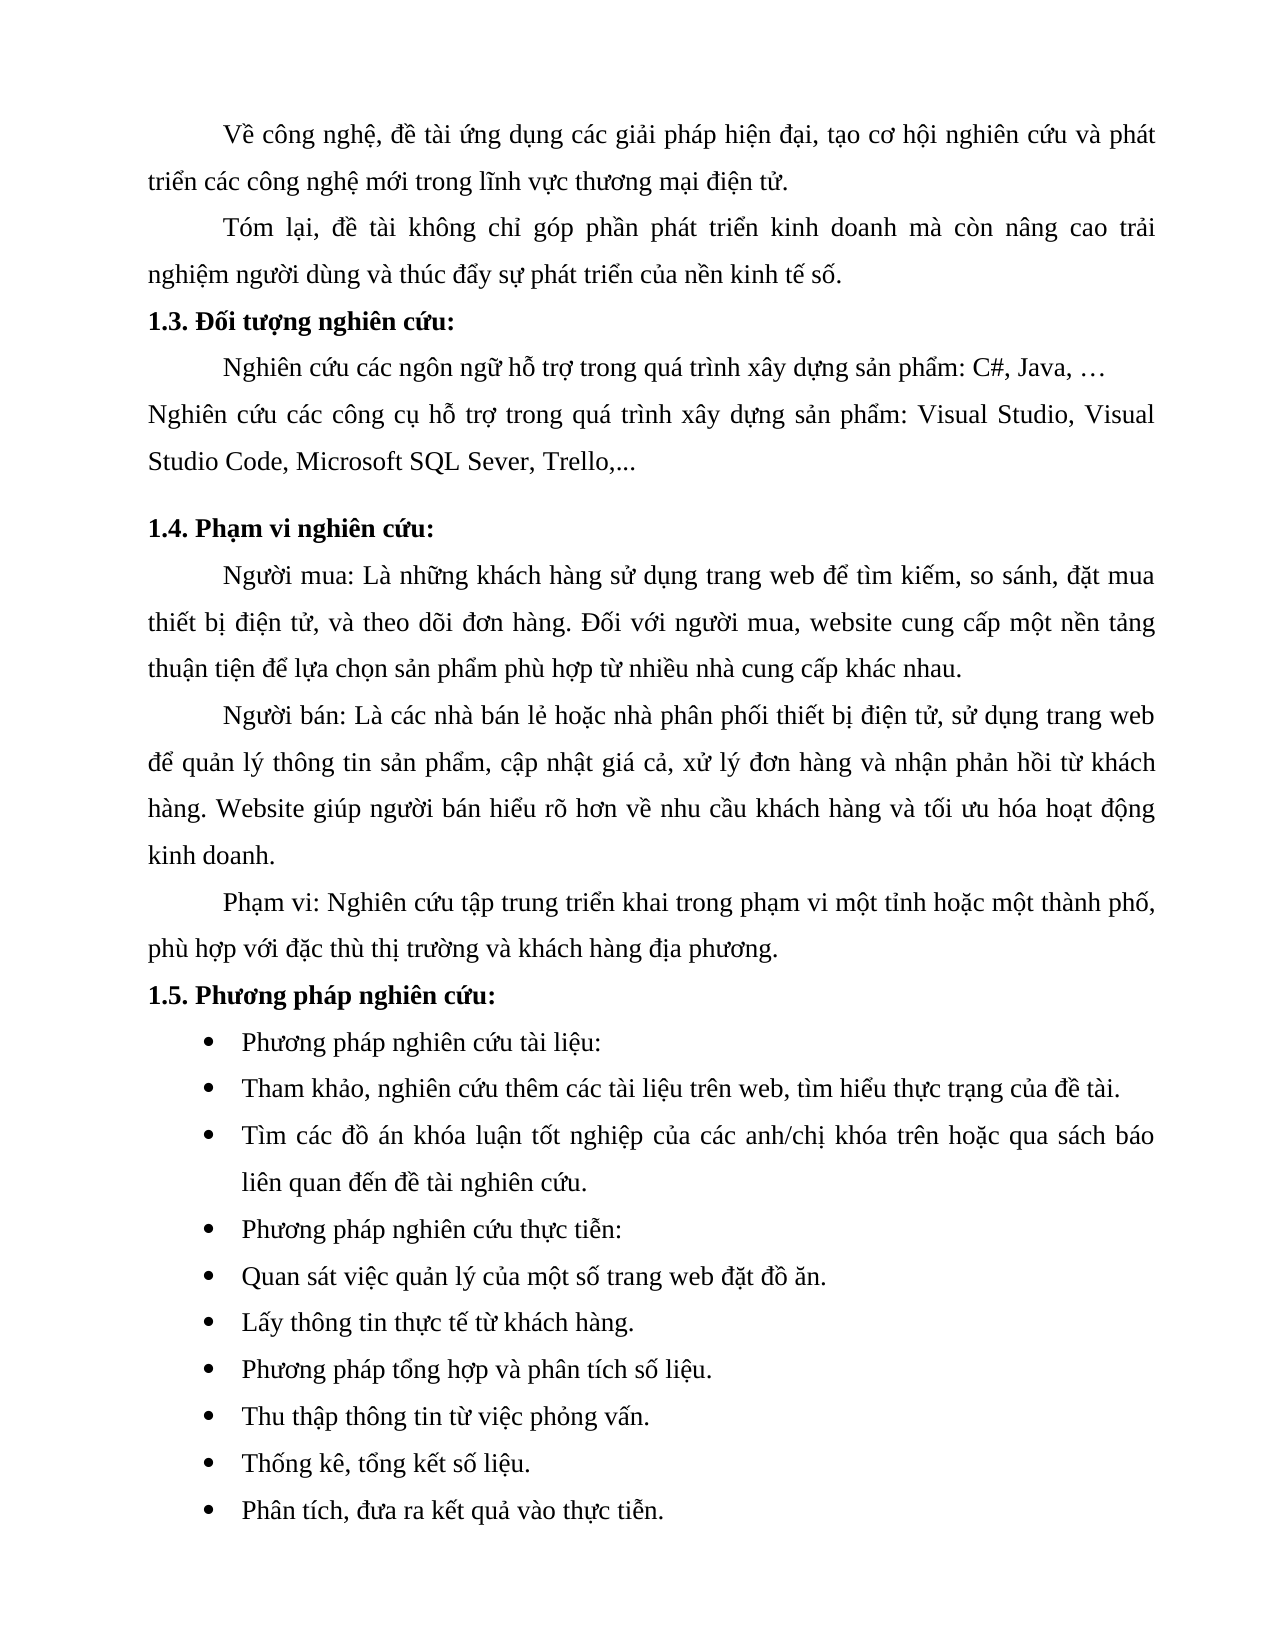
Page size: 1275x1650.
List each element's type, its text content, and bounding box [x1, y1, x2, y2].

subtitle 1.4. Phạm vi nghiên cứu: [148, 512, 1157, 543]
text Nghiên cứu các công cụ hỗ trợ trong quá trình xây dựng sản phẩm: Visual Studio, Visual Studio Code, Microsoft SQL Sever, Trello,... [148, 398, 1157, 476]
text Người mua: Là những khách hàng sử dụng trang web để tìm kiếm, so sánh, đặt mua thiết bị điện tử, và theo dõi đơn hàng. Đối với người mua, website cung cấp một nền tảng thuận tiện để lựa chọn sản phẩm phù hợp từ nhiều nhà cung cấp khác nhau. [148, 559, 1157, 683]
list Tham khảo, nghiên cứu thêm các tài liệu trên web, tìm hiểu thực trạng của đề tài. [204, 1072, 1157, 1104]
list Phương pháp nghiên cứu tài liệu: [204, 1026, 1157, 1057]
list Phân tích, đưa ra kết quả vào thực tiễn. [204, 1494, 1157, 1525]
text Về công nghệ, đề tài ứng dụng các giải pháp hiện đại, tạo cơ hội nghiên cứu và phát triển các công nghệ mới trong lĩnh vực thương mại điện tử. [148, 118, 1157, 196]
list Quan sát việc quản lý của một số trang web đặt đồ ăn. [204, 1260, 1157, 1291]
text Nghiên cứu các ngôn ngữ hỗ trợ trong quá trình xây dựng sản phẩm: C#, Java, … [148, 351, 1157, 383]
subtitle 1.3. Đối tượng nghiên cứu: [148, 305, 1157, 336]
list Phương pháp tổng hợp và phân tích số liệu. [204, 1353, 1157, 1385]
subtitle 1.5. Phương pháp nghiên cứu: [148, 979, 1157, 1010]
text Tóm lại, đề tài không chỉ góp phần phát triển kinh doanh mà còn nâng cao trải nghiệm người dùng và thúc đẩy sự phát triển của nền kinh tế số. [148, 211, 1157, 289]
text Phạm vi: Nghiên cứu tập trung triển khai trong phạm vi một tỉnh hoặc một thành phố, phù hợp với đặc thù thị trường và khách hàng địa phương. [148, 886, 1157, 963]
list Phương pháp nghiên cứu thực tiễn: [204, 1213, 1157, 1244]
list Tìm các đồ án khóa luận tốt nghiệp của các anh/chị khóa trên hoặc qua sách báo liên quan đến đề tài nghiên cứu. [204, 1119, 1157, 1197]
text Người bán: Là các nhà bán lẻ hoặc nhà phân phối thiết bị điện tử, sử dụng trang web để quản lý thông tin sản phẩm, cập nhật giá cả, xử lý đơn hàng và nhận phản hồi từ khách hàng. Website giúp người bán hiểu rõ hơn về nhu cầu khách hàng và tối ưu hóa hoạt động kinh doanh. [148, 699, 1157, 870]
list Thu thập thông tin từ việc phỏng vấn. [204, 1400, 1157, 1432]
list Lấy thông tin thực tế từ khách hàng. [204, 1307, 1157, 1338]
list Thống kê, tổng kết số liệu. [204, 1447, 1157, 1478]
